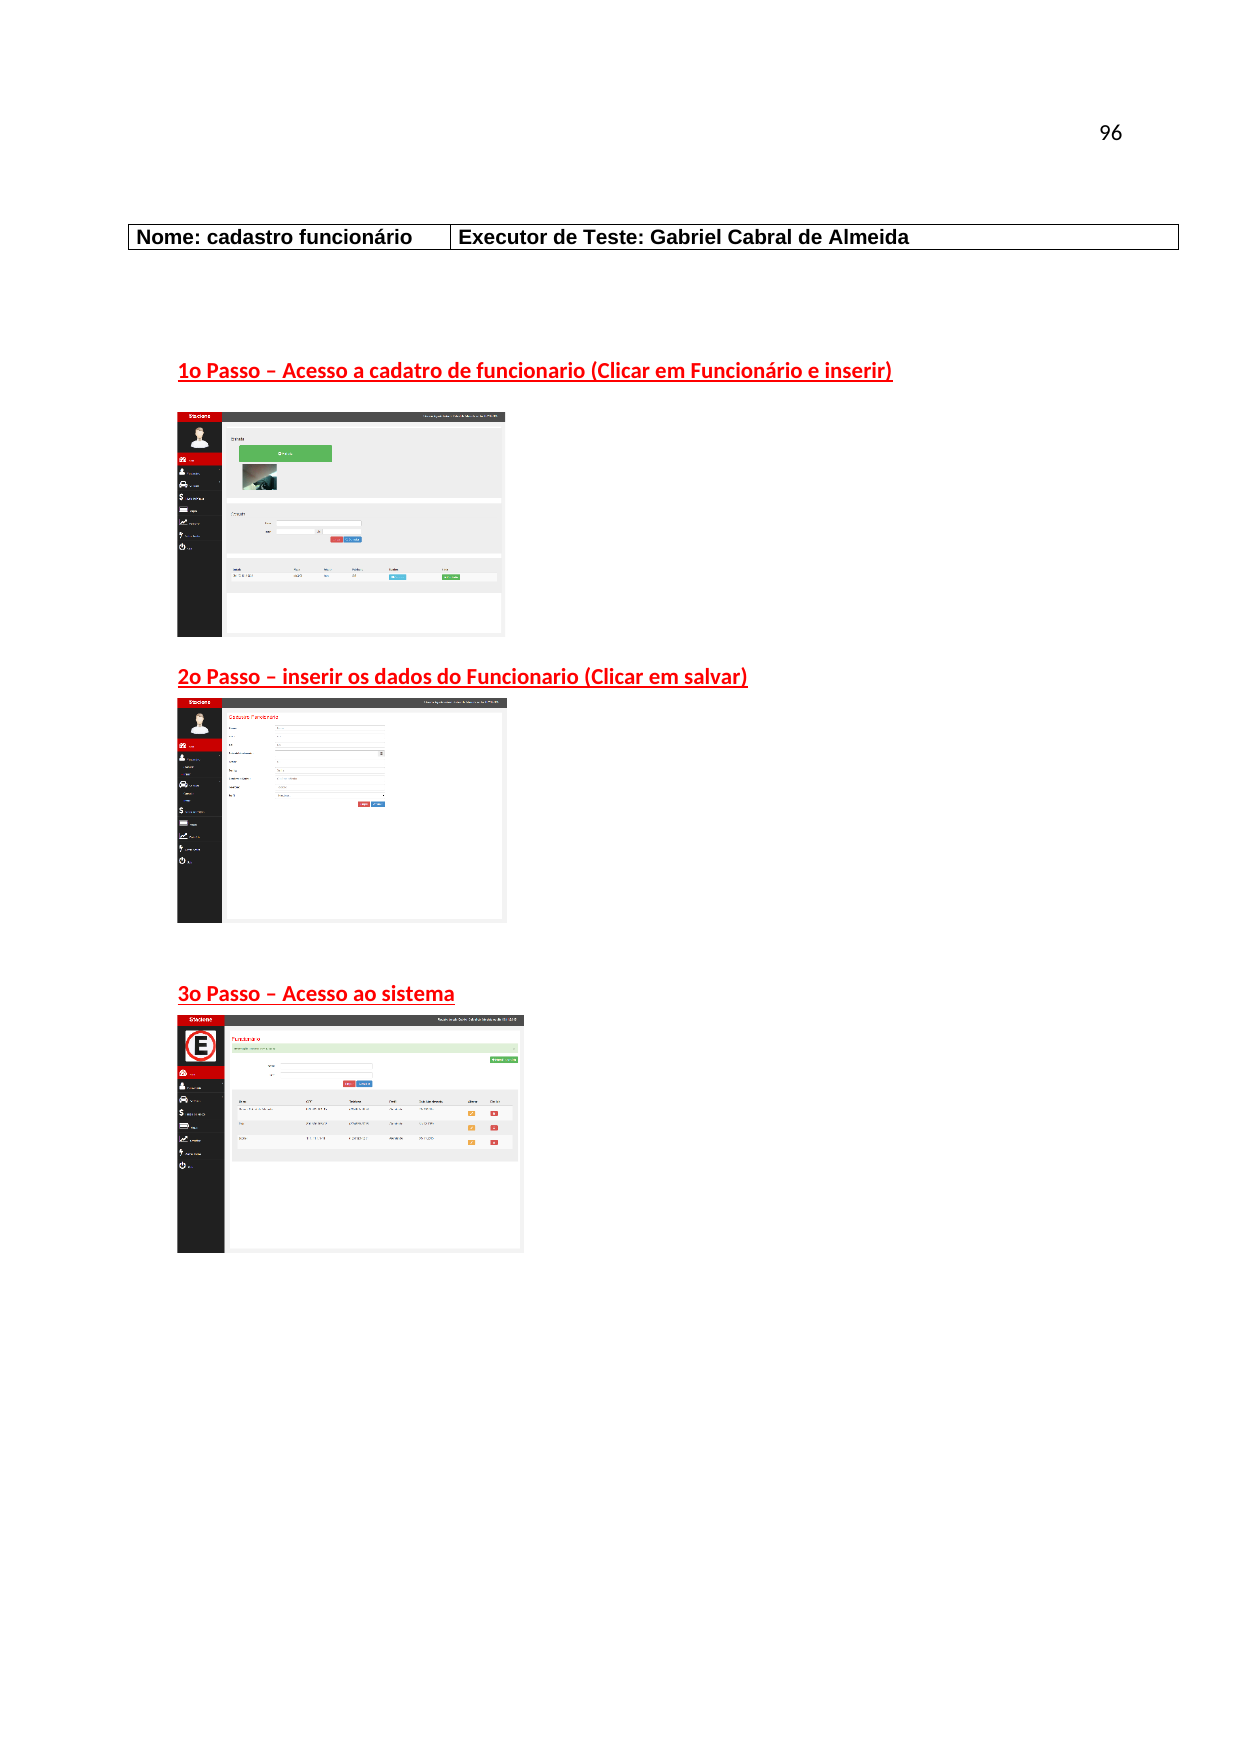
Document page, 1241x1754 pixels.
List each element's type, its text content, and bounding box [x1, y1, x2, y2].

picture [177, 408, 506, 637]
table_header Executor de Teste: Gabriel Cabral de Almeida [451, 225, 1178, 249]
picture [177, 694, 507, 923]
table_header Nome: cadastro funcionário [129, 225, 450, 249]
text 1o Passo – Acesso a cadatro de funcionario (Clicar em Funcionário e inserir) [177, 356, 1122, 384]
picture [177, 1011, 524, 1253]
